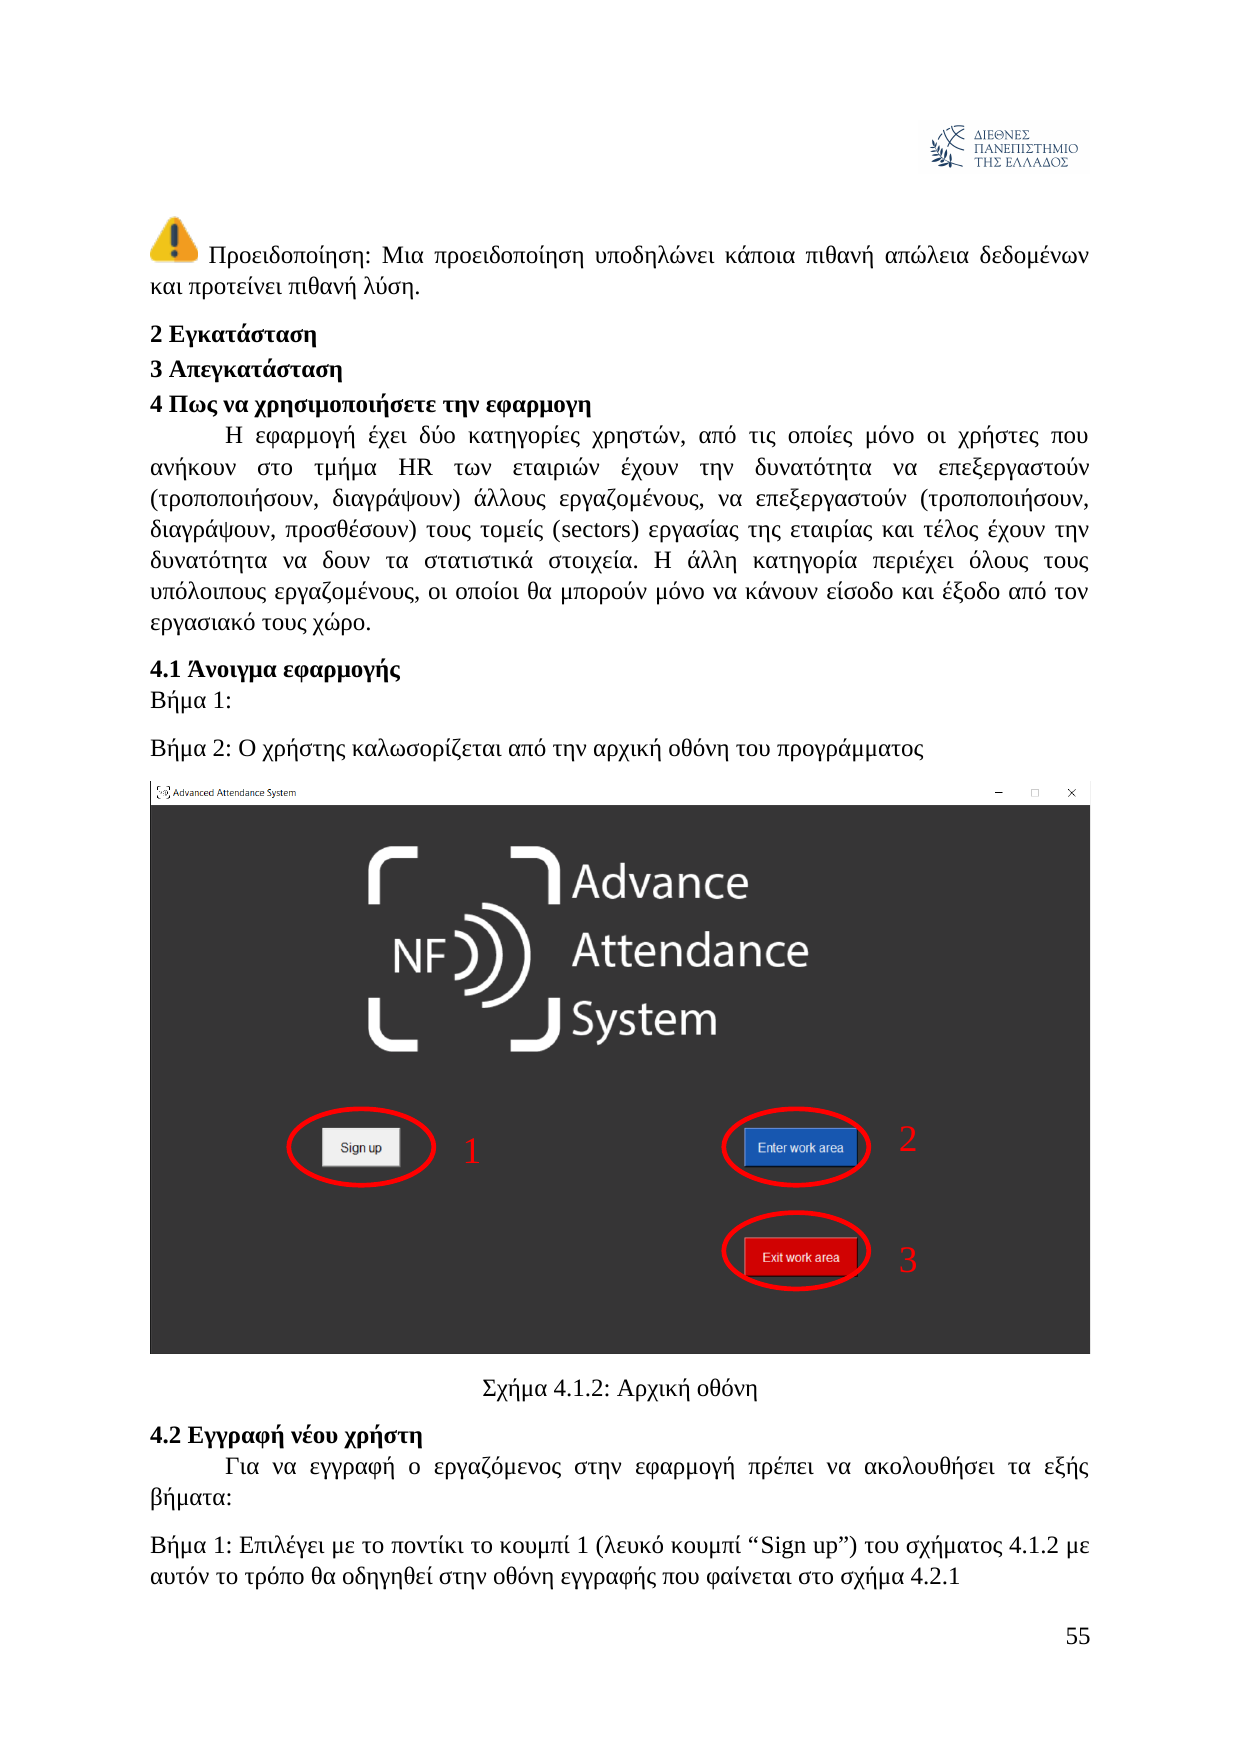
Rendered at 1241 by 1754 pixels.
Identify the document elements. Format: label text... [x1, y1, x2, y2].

text Βήμα 2: Ο χρήστης καλωσορίζεται από την αρχική οθόνη του προγράμματος [150, 733, 1090, 762]
subtitle 4.1 Άνοιγμα εφαρμογής [150, 654, 1090, 683]
picture [917, 120, 1091, 174]
text Η εφαρμογή έχει δύο κατηγορίες χρηστών, από τις οποίες μόνο οι χρήστες που ανήκουν στο τμήμα HR των εταιριών έχουν την δυνατότητα να επεξεργαστούν (τροποποιήσουν, διαγράψουν) άλλους εργαζομένους, να επεξεργαστούν (τροποποιήσουν, διαγράψουν, προσθέσουν) τους τομείς (sectors) εργασίας της εταιρίας και τέλος έχουν την δυνατότητα να δουν τα στατιστικά στοιχεία. Η άλλη κατηγορία περιέχει όλους τους υπόλοιπους εργαζομένους, οι οποίοι θα μπορούν μόνο να κάνουν είσοδο και έξοδο από τον εργασιακό τους χώρο. [150, 421, 1090, 636]
text Βήμα 1: Επιλέγει με το ποντίκι το κουμπί 1 (λευκό κουμπί “Sign up”) του σχήματος 4.1.2 με αυτόν το τρόπο θα οδηγηθεί στην οθόνη εγγραφής που φαίνεται στο σχήμα 4.2.1 [150, 1530, 1090, 1590]
subtitle 3 Απεγκατάσταση [150, 354, 1090, 383]
subtitle 4 Πως να χρησιμοποιήσετε την εφαρμογη [150, 389, 1090, 418]
picture [150, 781, 1091, 1354]
text Βήμα 1: [150, 686, 1090, 714]
subtitle 4.2 Εγγραφή νέου χρήστη [150, 1420, 1090, 1449]
text Σχήμα 4.1.2: Αρχική οθόνη [150, 1373, 1090, 1401]
text Προειδοποίηση: Μια προειδοποίηση υποδηλώνει κάποια πιθανή απώλεια δεδομένων και προτείνει πιθανή λύση. [150, 216, 1090, 300]
subtitle 2 Εγκατάσταση [150, 319, 1090, 348]
picture [150, 215, 198, 264]
text Για να εγγραφή ο εργαζόμενος στην εφαρμογή πρέπει να ακολουθήσει τα εξής βήματα: [150, 1451, 1090, 1511]
